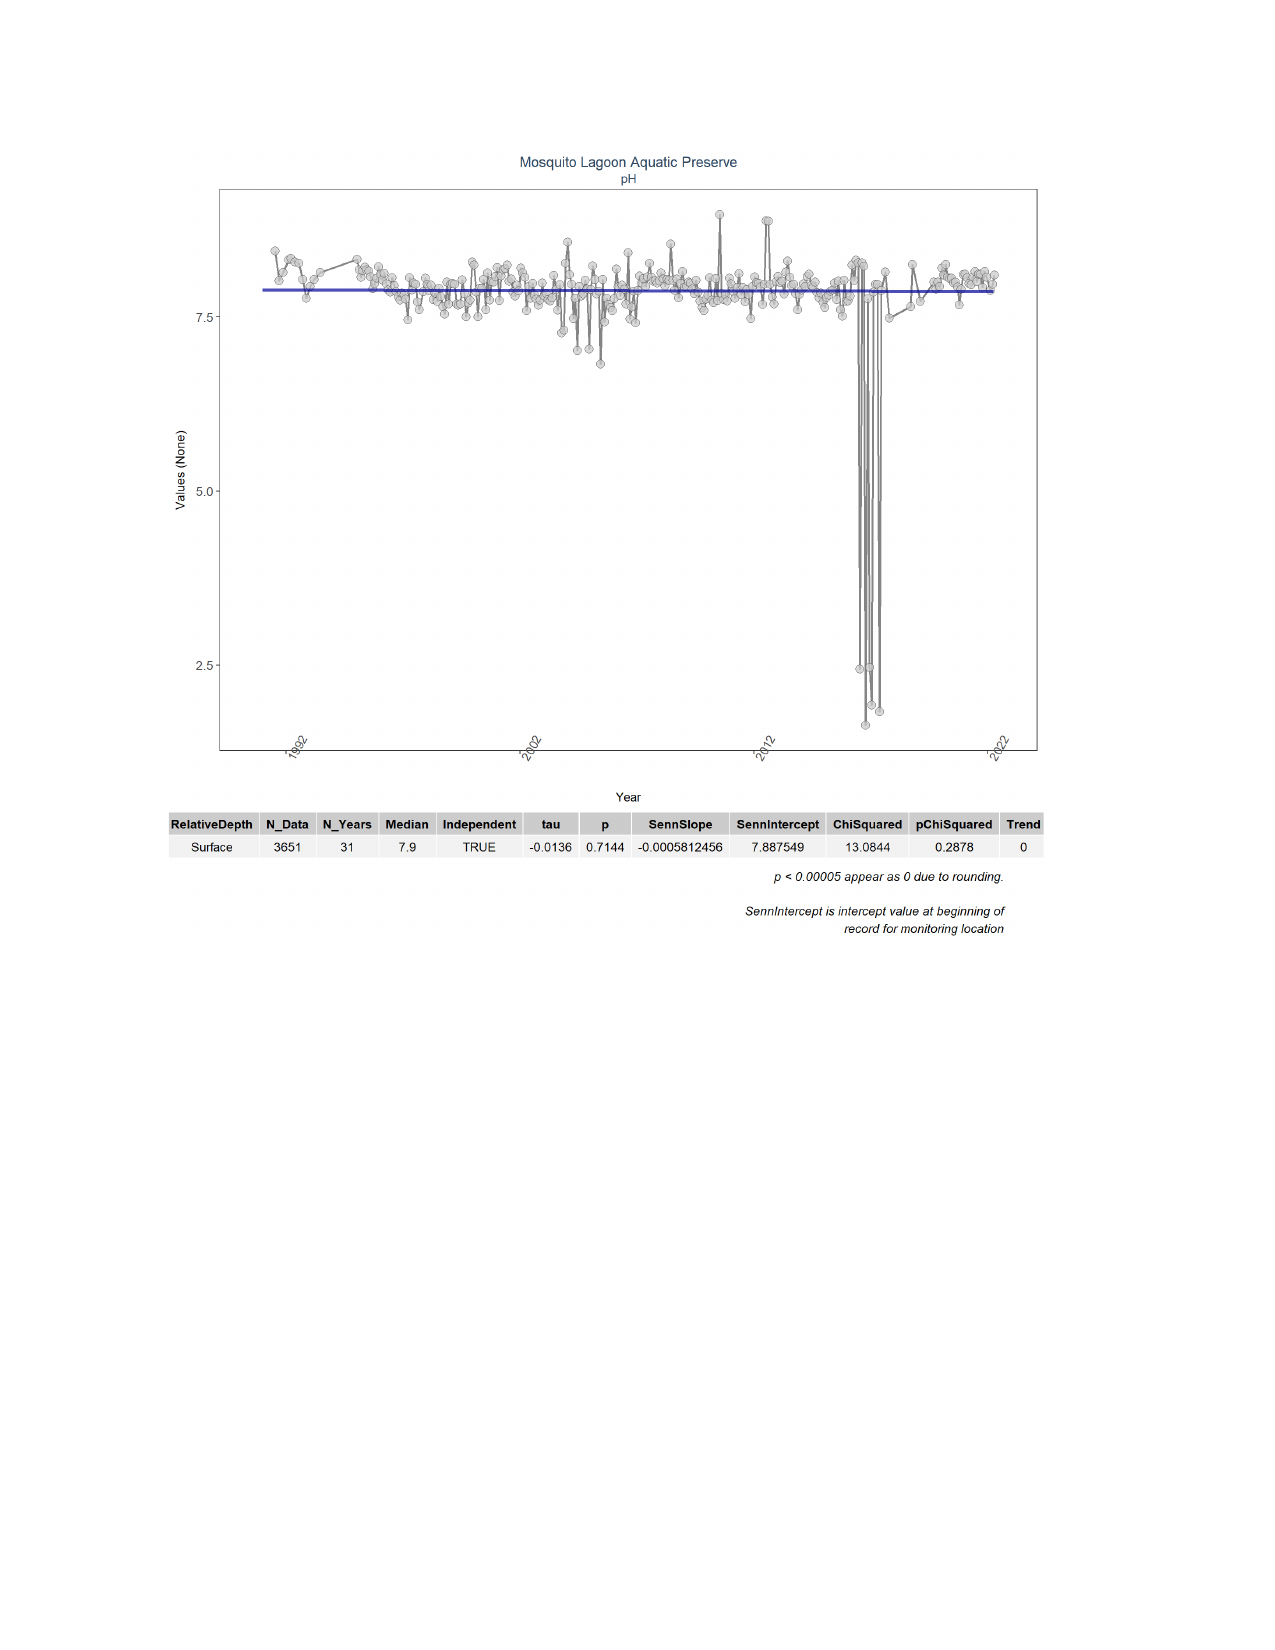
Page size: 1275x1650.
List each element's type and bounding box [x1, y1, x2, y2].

picture [168, 150, 1044, 938]
